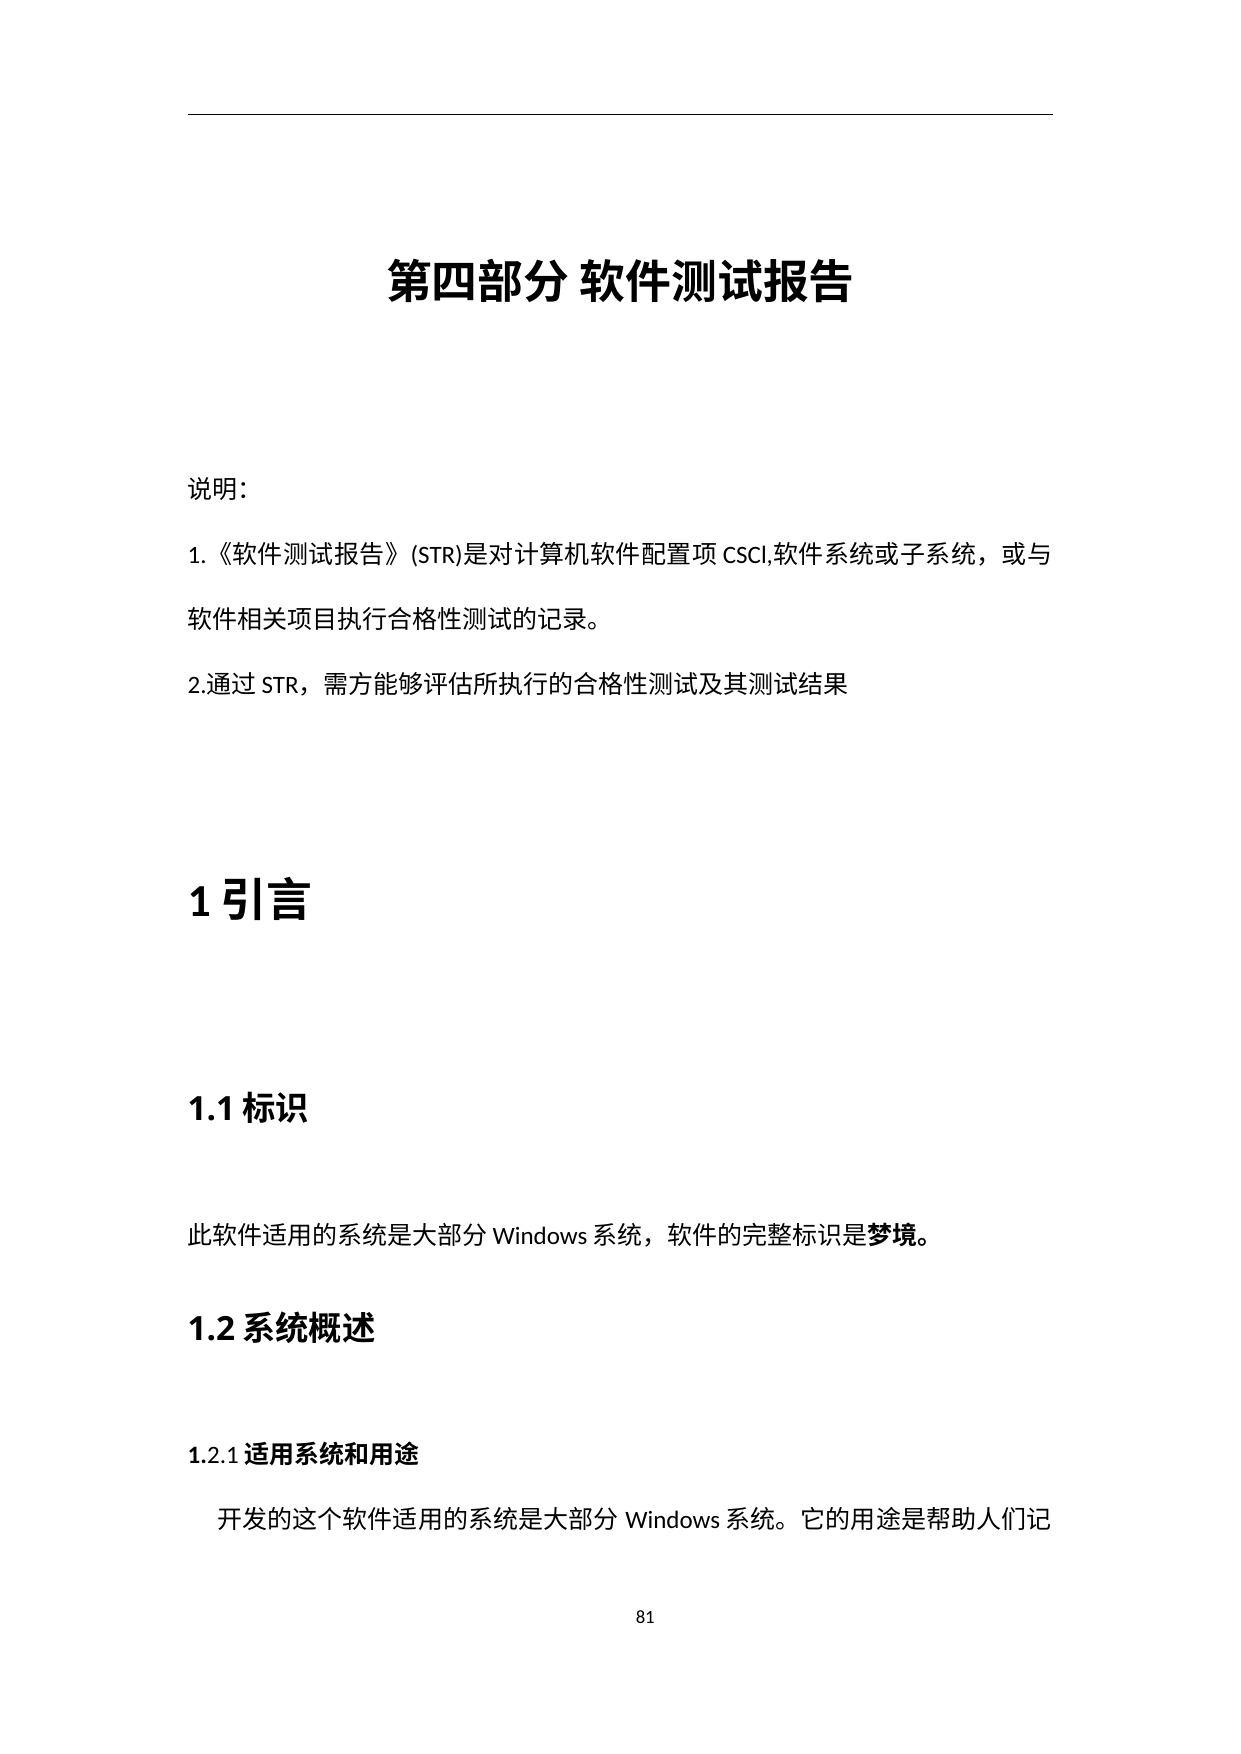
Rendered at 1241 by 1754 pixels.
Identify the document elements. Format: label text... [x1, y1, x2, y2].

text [187, 1486, 1053, 1551]
list 2.1 适用系统和用途 [187, 1421, 1053, 1486]
subtitle 1.2系统概述 [187, 1293, 1053, 1358]
subtitle 第四部分 软件测试报告 [187, 230, 1053, 327]
subtitle 1引言 [187, 848, 1053, 946]
text 说明： [187, 455, 1053, 520]
text 2.通过STR，需方能够评估所执行的合格性测试及其测试结果 [187, 650, 1053, 715]
text 此软件适用的系统是大部分Windows系统，软件的完整标识是梦境。 [187, 1201, 1053, 1266]
subtitle 1.1标识 [187, 1074, 1053, 1139]
text 1.《软件测试报告》(STR)是对计算机软件配置项CSCl,软件系统或子系统，或与软件相关项目执行合格性测试的记录。 [187, 520, 1053, 650]
